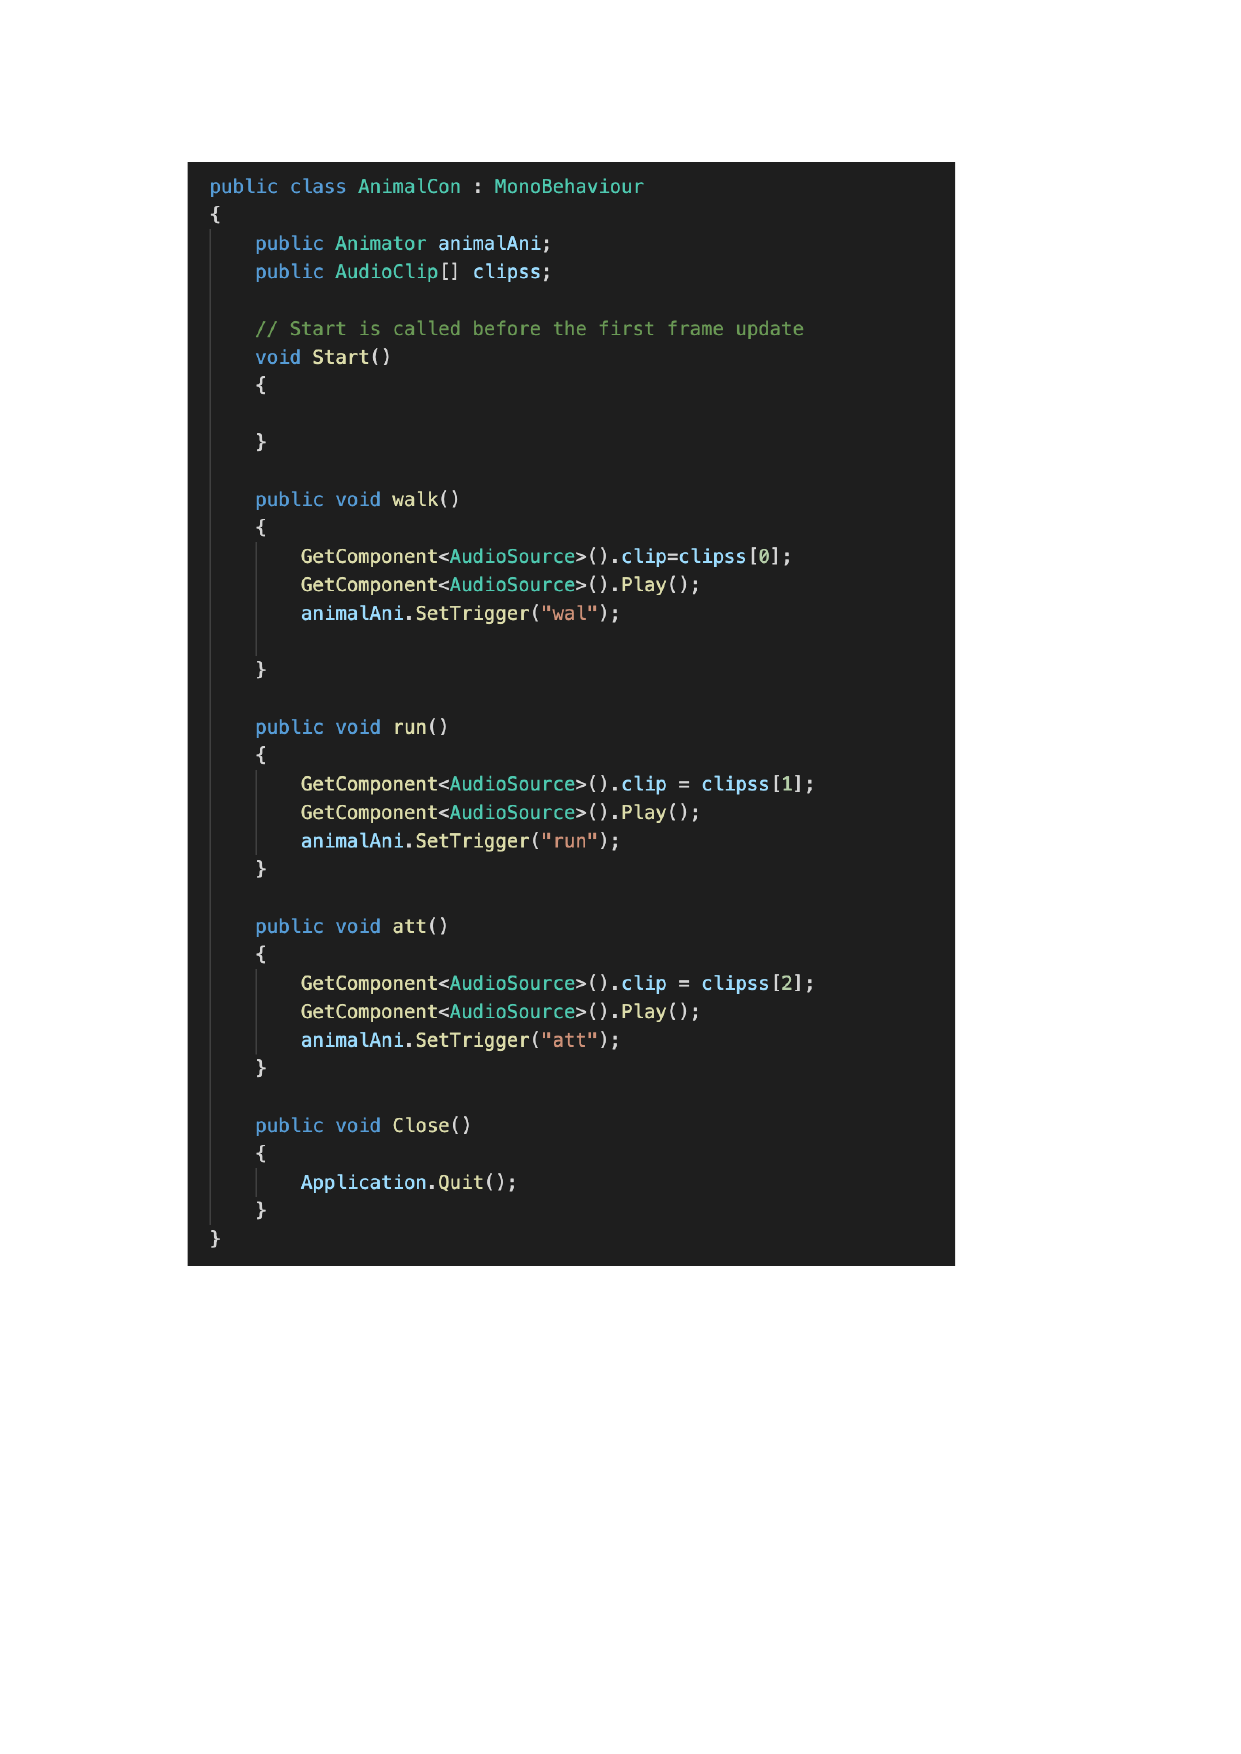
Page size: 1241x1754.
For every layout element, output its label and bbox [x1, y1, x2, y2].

picture [187, 162, 955, 1266]
